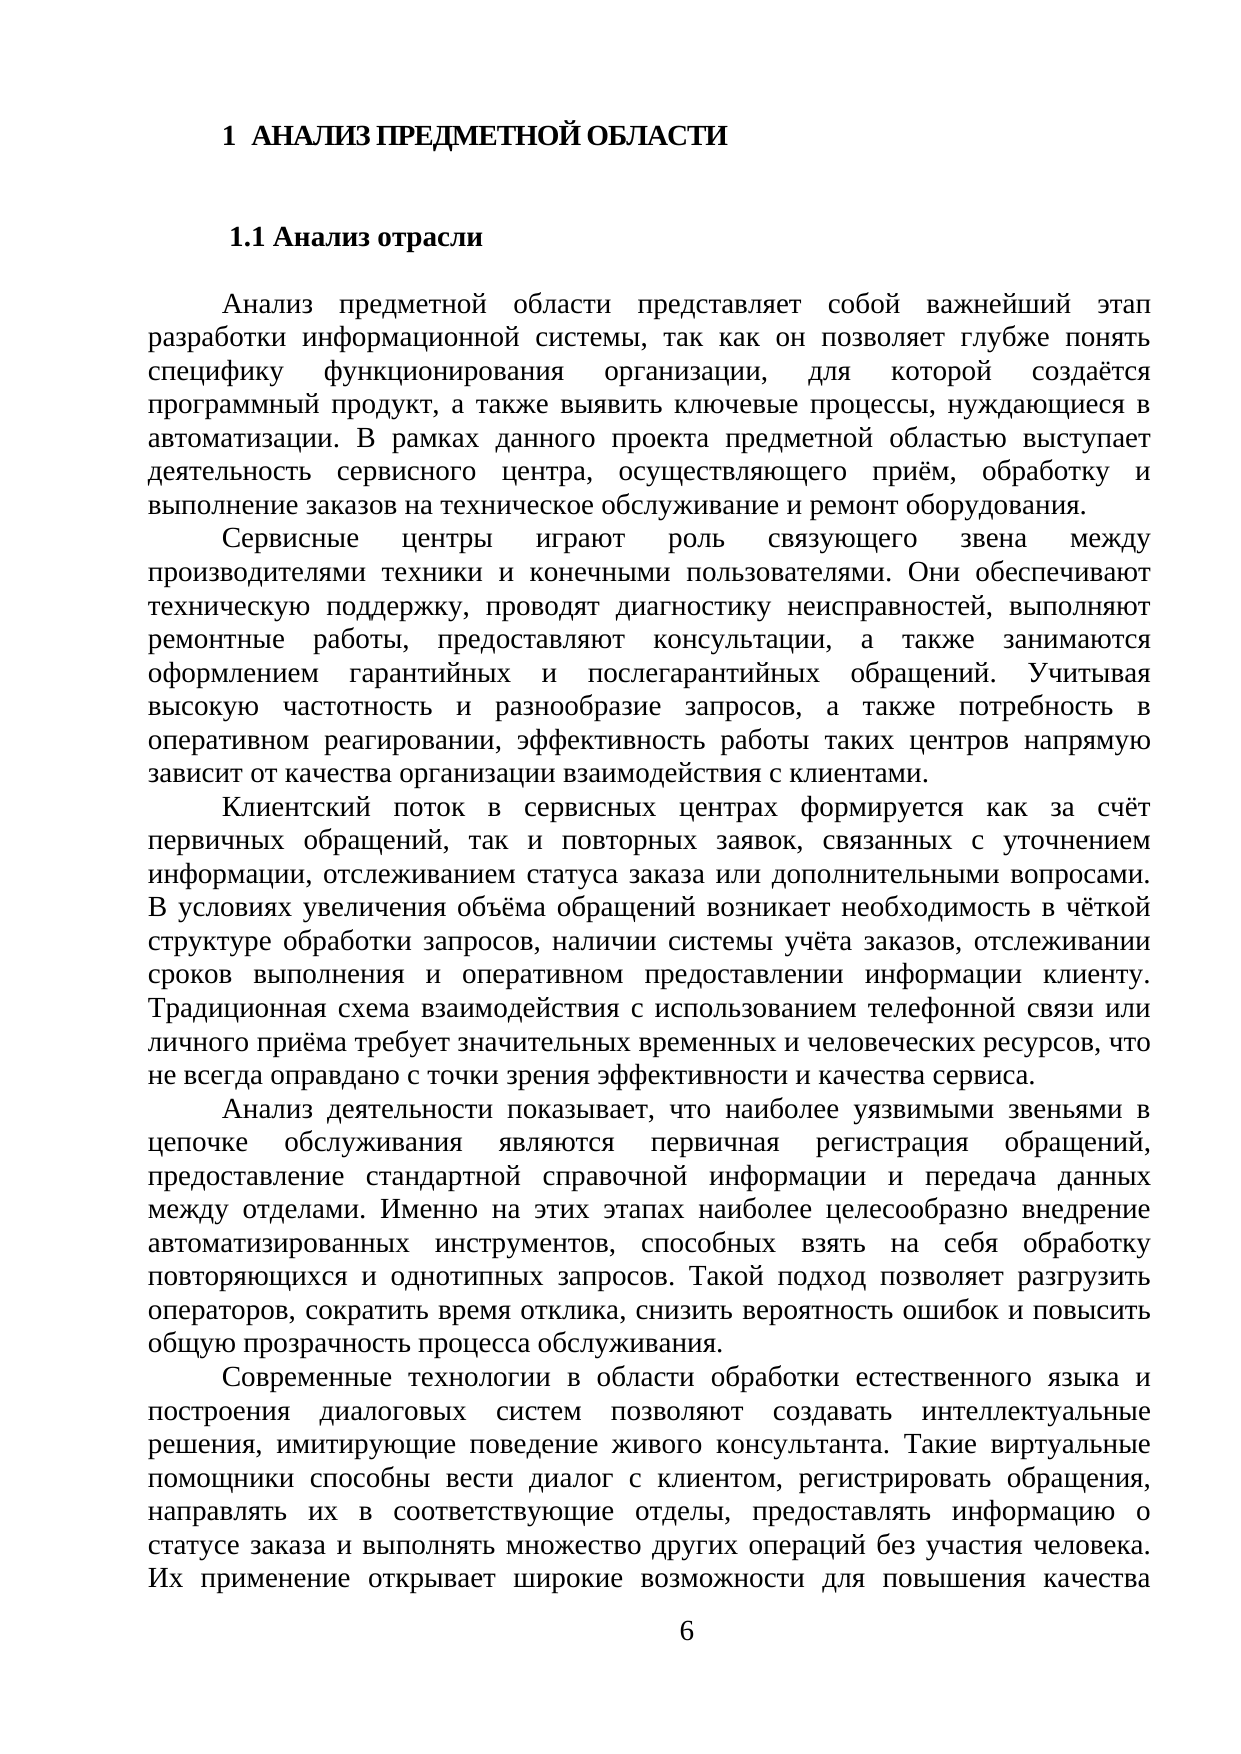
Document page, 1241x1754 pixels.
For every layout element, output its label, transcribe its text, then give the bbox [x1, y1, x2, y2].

text Клиентский поток в сервисных центрах формируется как за счёт первичных обращений, так и повторных заявок, связанных с уточнением информации, отслеживанием статуса заказа или дополнительными вопросами. В условиях увеличения объёма обращений возникает необходимость в чёткой структуре обработки запросов, наличии системы учёта заказов, отслеживании сроков выполнения и оперативном предоставлении информации клиенту. Традиционная схема взаимодействия с использованием телефонной связи или личного приёма требует значительных временных и человеческих ресурсов, что не всегда оправдано с точки зрения эффективности и качества сервиса. [148, 789, 1152, 1091]
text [148, 1359, 1152, 1594]
text 1.1 Анализ отрасли [148, 219, 1152, 252]
text Сервисные центры играют роль связующего звена между производителями техники и конечными пользователями. Они обеспечивают техническую поддержку, проводят диагностику неисправностей, выполняют ремонтные работы, предоставляют консультации, а также занимаются оформлением гарантийных и послегарантийных обращений. Учитывая высокую частотность и разнообразие запросов, а также потребность в оперативном реагировании, эффективность работы таких центров напрямую зависит от качества организации взаимодействия с клиентами. [148, 521, 1152, 789]
list АНАЛИЗ ПРЕДМЕТНОЙ ОБЛАСТИ [222, 118, 1152, 152]
text Анализ деятельности показывает, что наиболее уязвимыми звеньями в цепочке обслуживания являются первичная регистрация обращений, предоставление стандартной справочной информации и передача данных между отделами. Именно на этих этапах наиболее целесообразно внедрение автоматизированных инструментов, способных взять на себя обработку повторяющихся и однотипных запросов. Такой подход позволяет разгрузить операторов, сократить время отклика, снизить вероятность ошибок и повысить общую прозрачность процесса обслуживания. [148, 1091, 1152, 1359]
text Анализ предметной области представляет собой важнейший этап разработки информационной системы, так как он позволяет глубже понять специфику функционирования организации, для которой создаётся программный продукт, а также выявить ключевые процессы, нуждающиеся в автоматизации. В рамках данного проекта предметной областью выступает деятельность сервисного центра, осуществляющего приём, обработку и выполнение заказов на техническое обслуживание и ремонт оборудования. [148, 286, 1152, 521]
